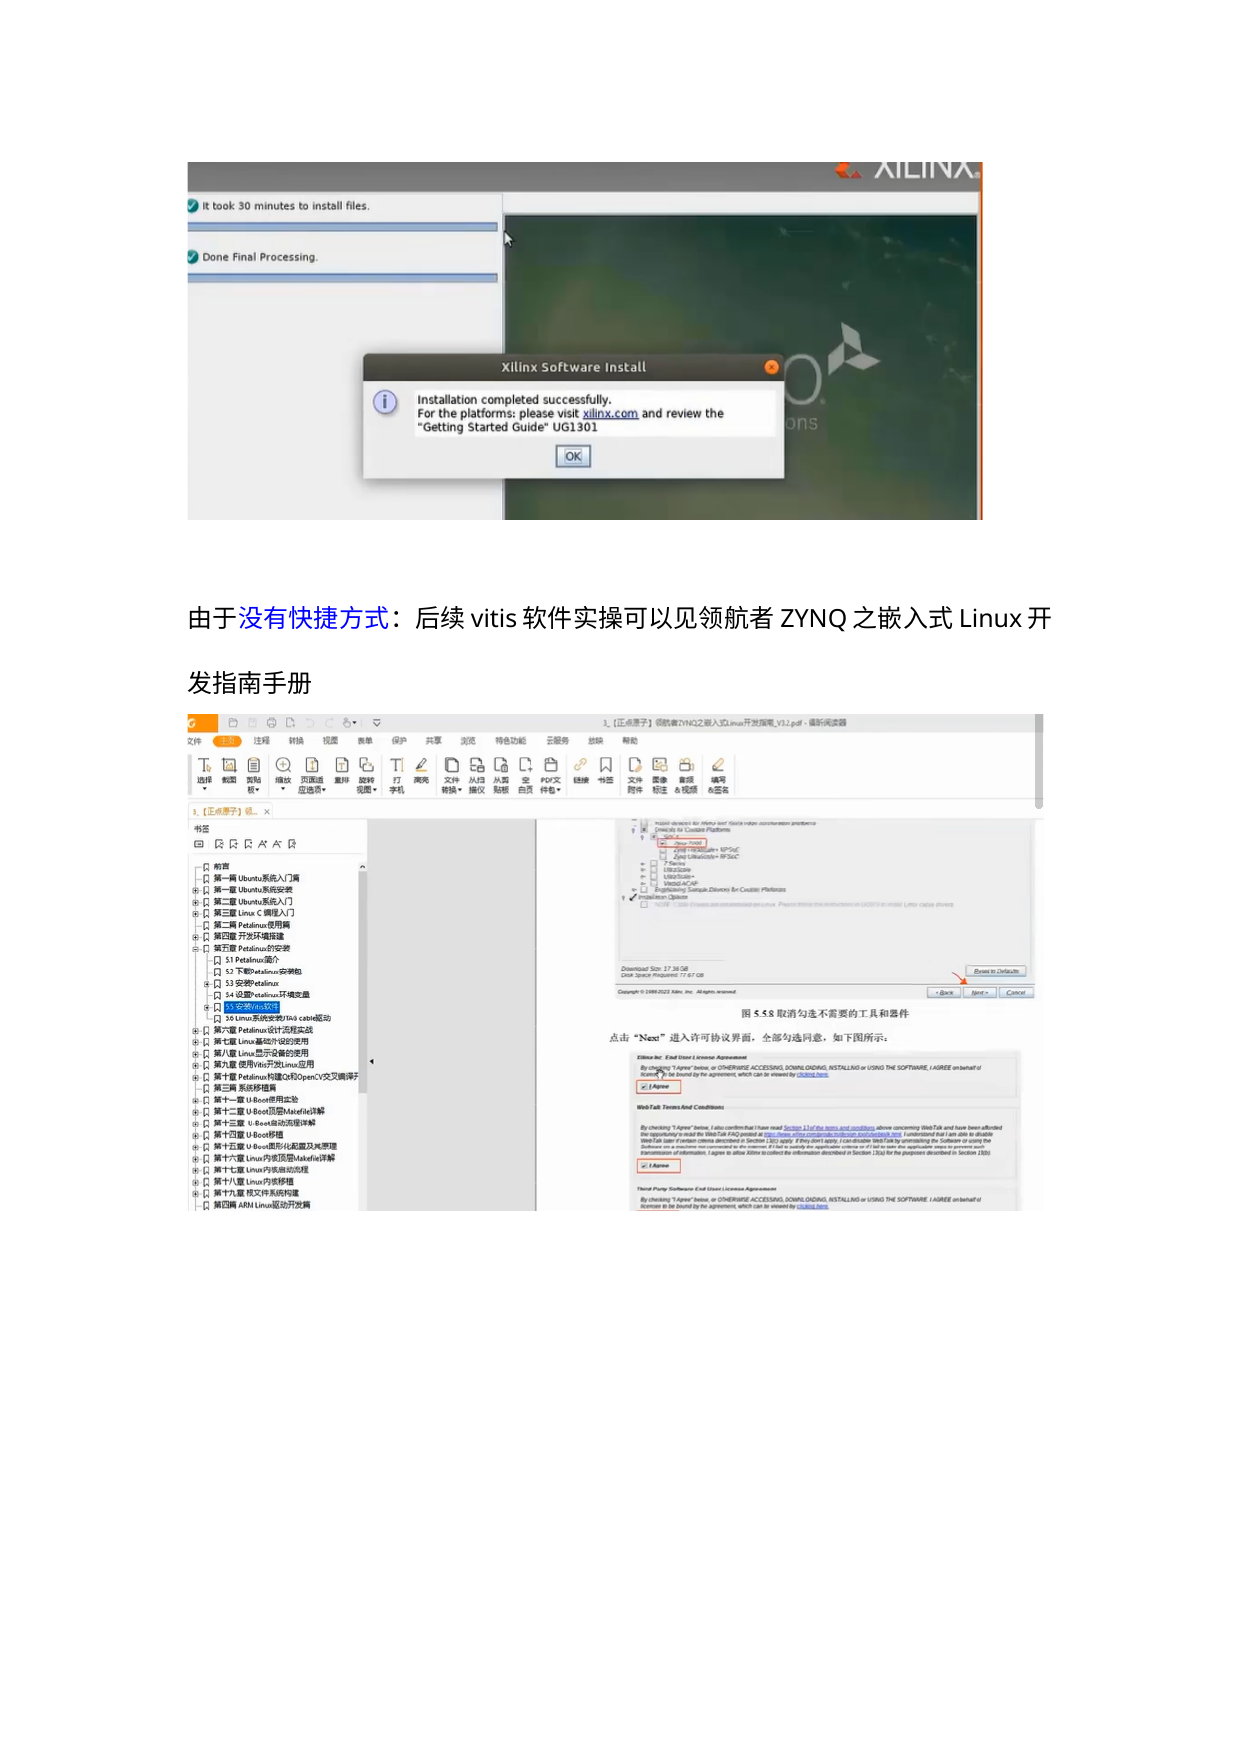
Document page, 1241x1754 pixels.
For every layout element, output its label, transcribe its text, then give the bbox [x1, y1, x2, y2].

picture [187, 162, 983, 520]
picture [187, 714, 1044, 1211]
text 由于没有快捷方式：后续vitis软件实操可以见领航者ZYNQ之嵌入式Linux开发指南手册 [187, 584, 1053, 714]
